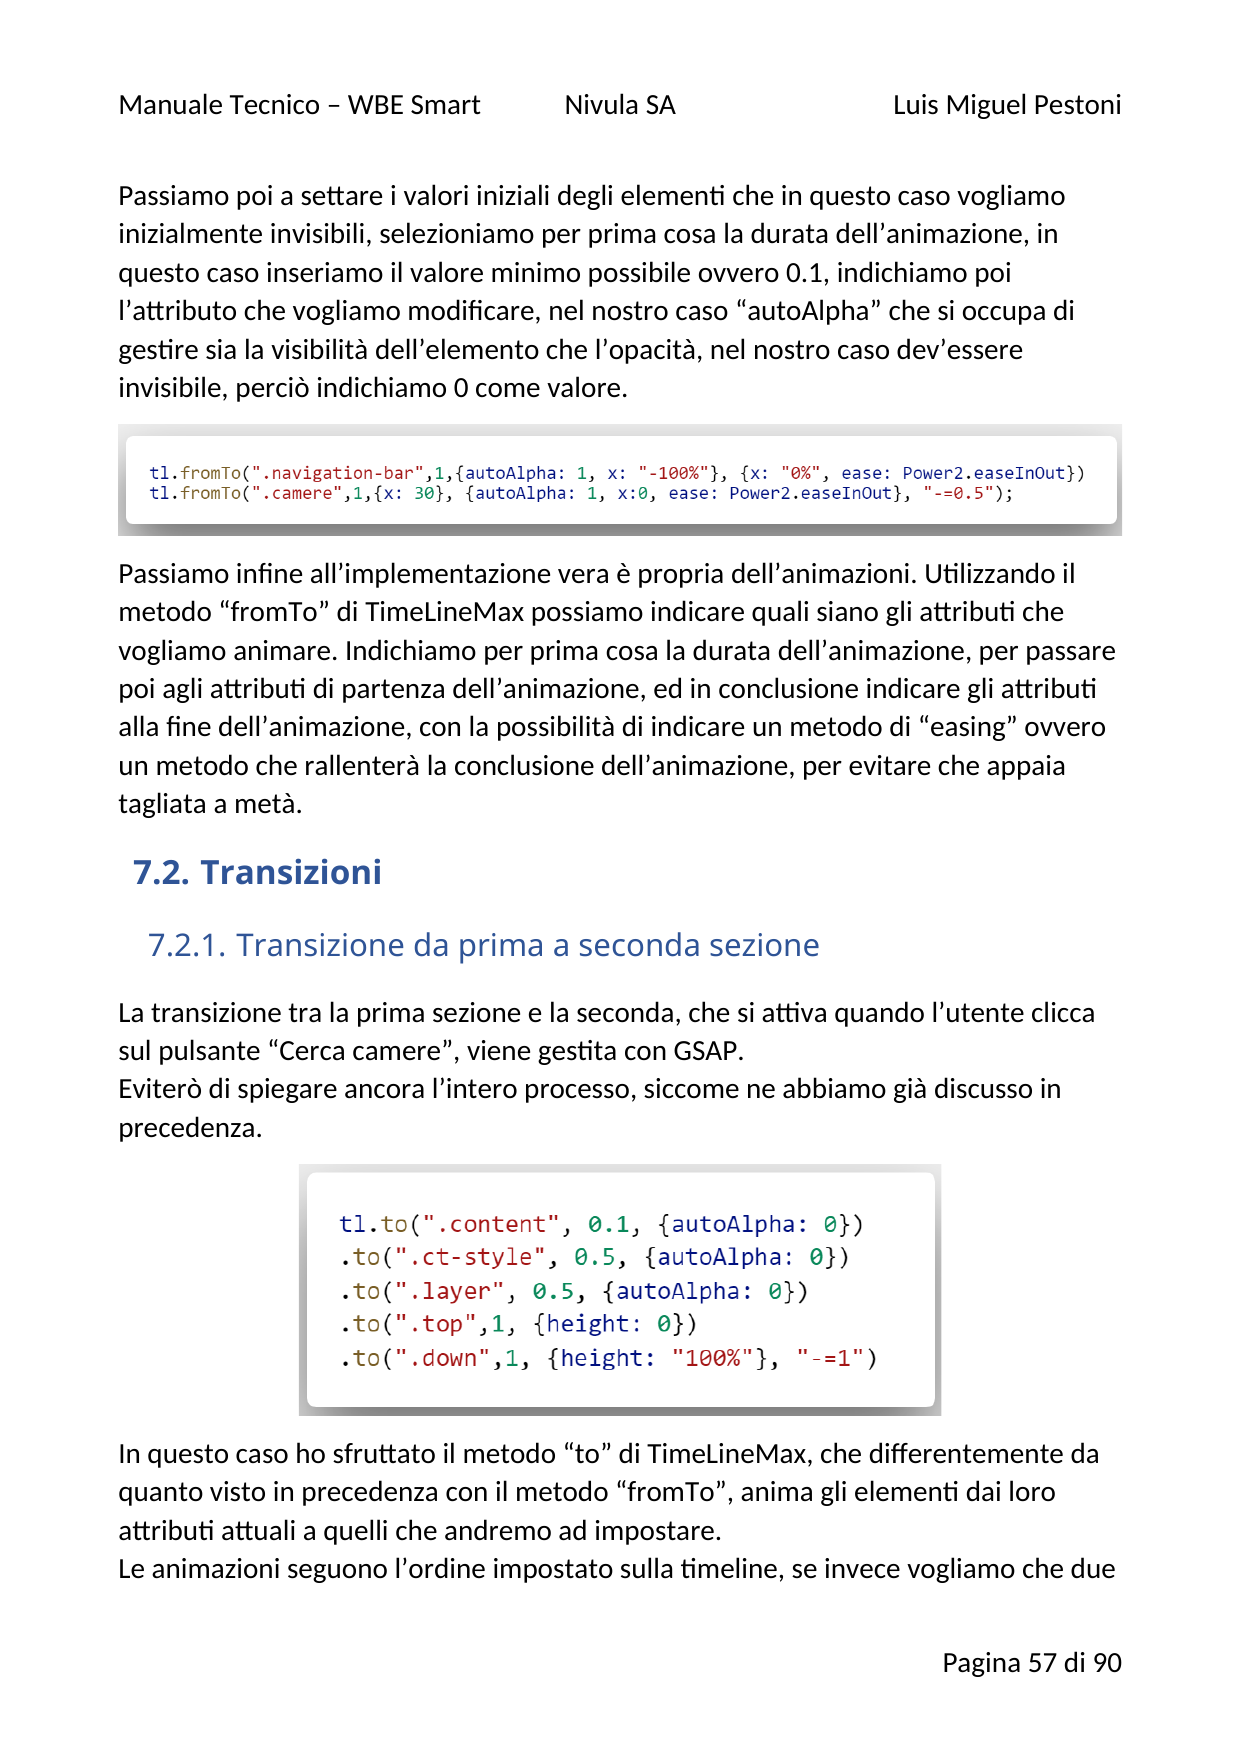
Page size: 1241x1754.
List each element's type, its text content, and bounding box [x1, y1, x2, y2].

text Passiamo infine all’implementazione vera è propria dell’animazioni. Utilizzando il metodo “fromTo” di TimeLineMax possiamo indicare quali siano gli attributi che vogliamo animare. Indichiamo per prima cosa la durata dell’animazione, per passare poi agli attributi di partenza dell’animazione, ed in conclusione indicare gli attributi alla fine dell’animazione, con la possibilità di indicare un metodo di “easing” ovvero un metodo che rallenterà la conclusione dell’animazione, per evitare che appaia tagliata a metà. [118, 555, 1122, 821]
text La transizione tra la prima sezione e la seconda, che si attiva quando l’utente clicca sul pulsante “Cerca camere”, viene gestita con GSAP. Eviterò di spiegare ancora l’intero processo, siccome ne abbiamo già discusso in precedenza. [118, 994, 1122, 1144]
picture [118, 424, 1123, 536]
text Passiamo poi a settare i valori iniziali degli elementi che in questo caso vogliamo inizialmente invisibili, selezioniamo per prima cosa la durata dell’animazione, in questo caso inseriamo il valore minimo possibile ovvero 0.1, indichiamo poi l’attributo che vogliamo modificare, nel nostro caso “autoAlpha” che si occupa di gestire sia la visibilità dell’elemento che l’opacità, nel nostro caso dev’essere invisibile, perciò indichiamo 0 come valore. [118, 177, 1122, 405]
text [118, 1435, 1122, 1586]
subtitle Transizione da prima a seconda sezione [148, 923, 1122, 965]
subtitle Transizioni [133, 849, 1122, 894]
picture [298, 1164, 942, 1416]
